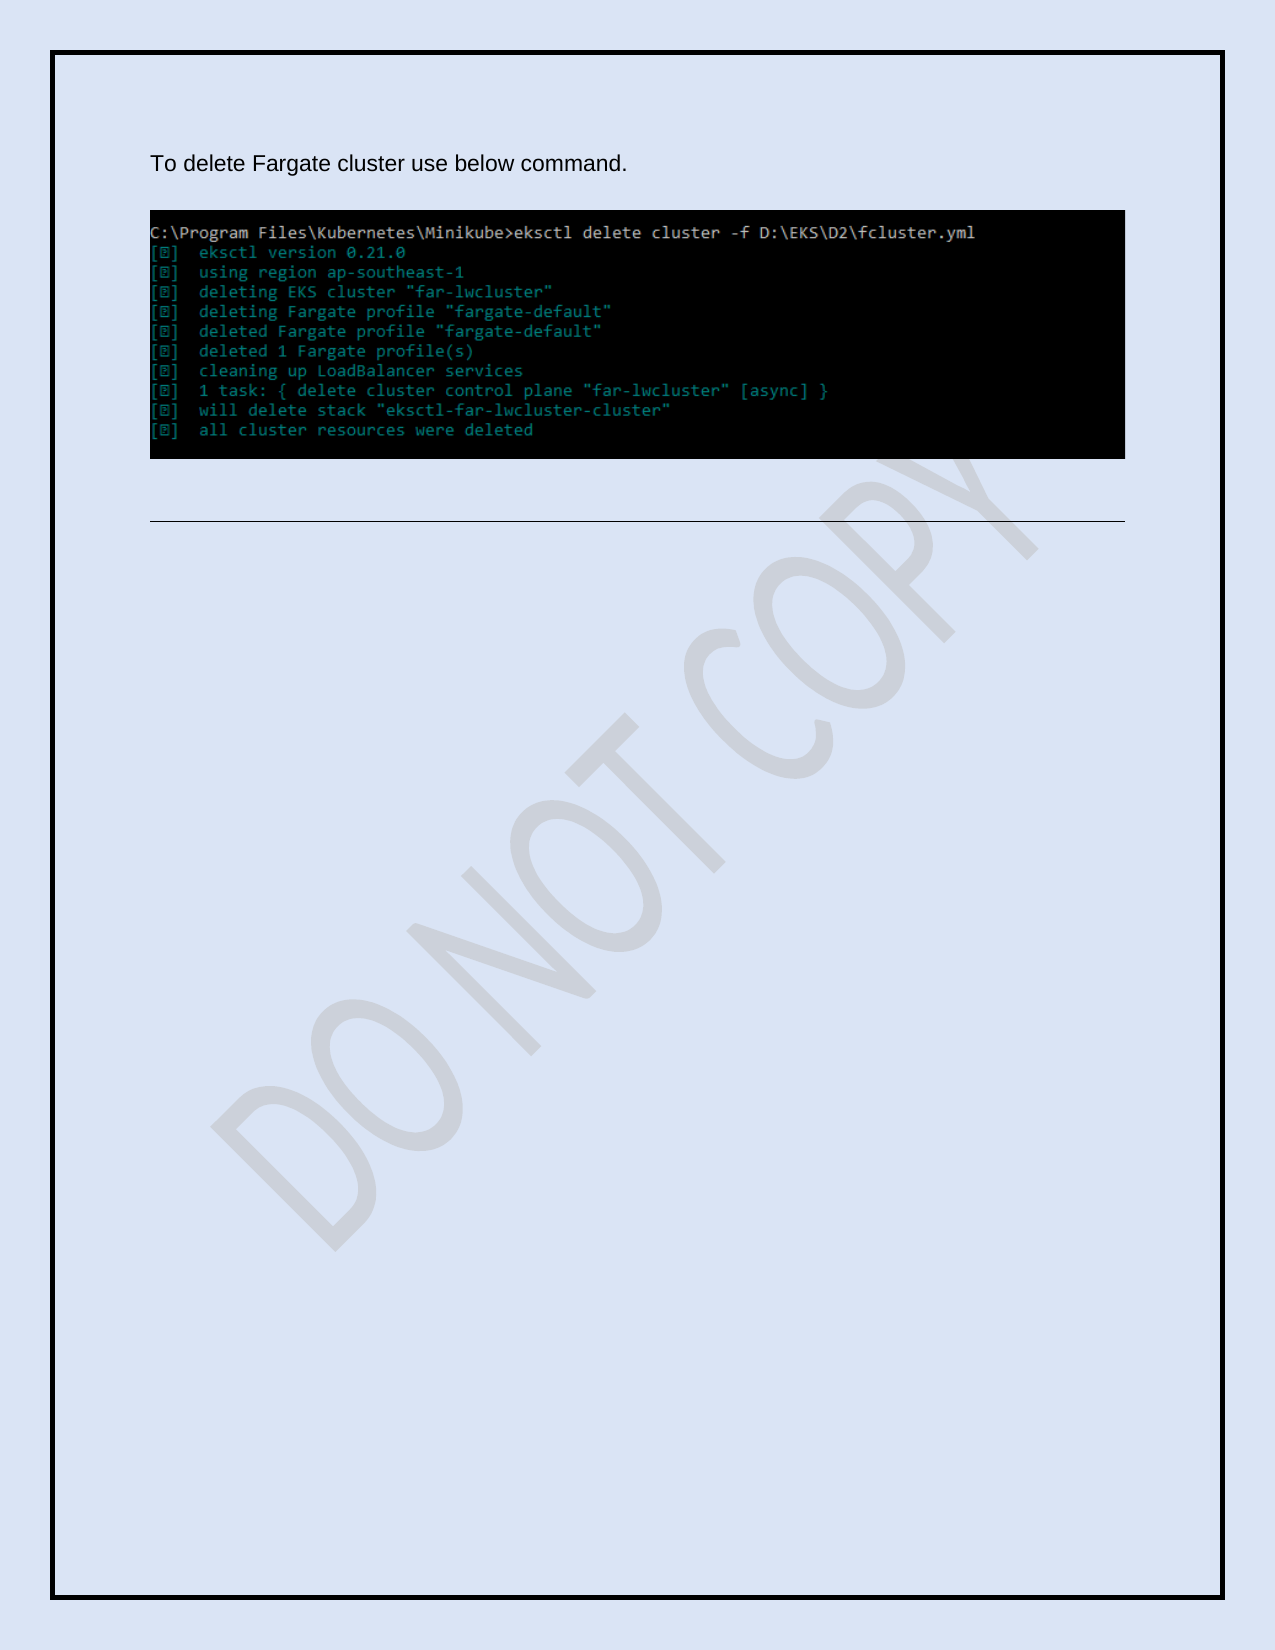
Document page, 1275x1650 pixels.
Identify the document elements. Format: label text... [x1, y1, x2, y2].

text To delete Fargate cluster use below command. [150, 150, 1125, 176]
picture [150, 210, 1125, 459]
